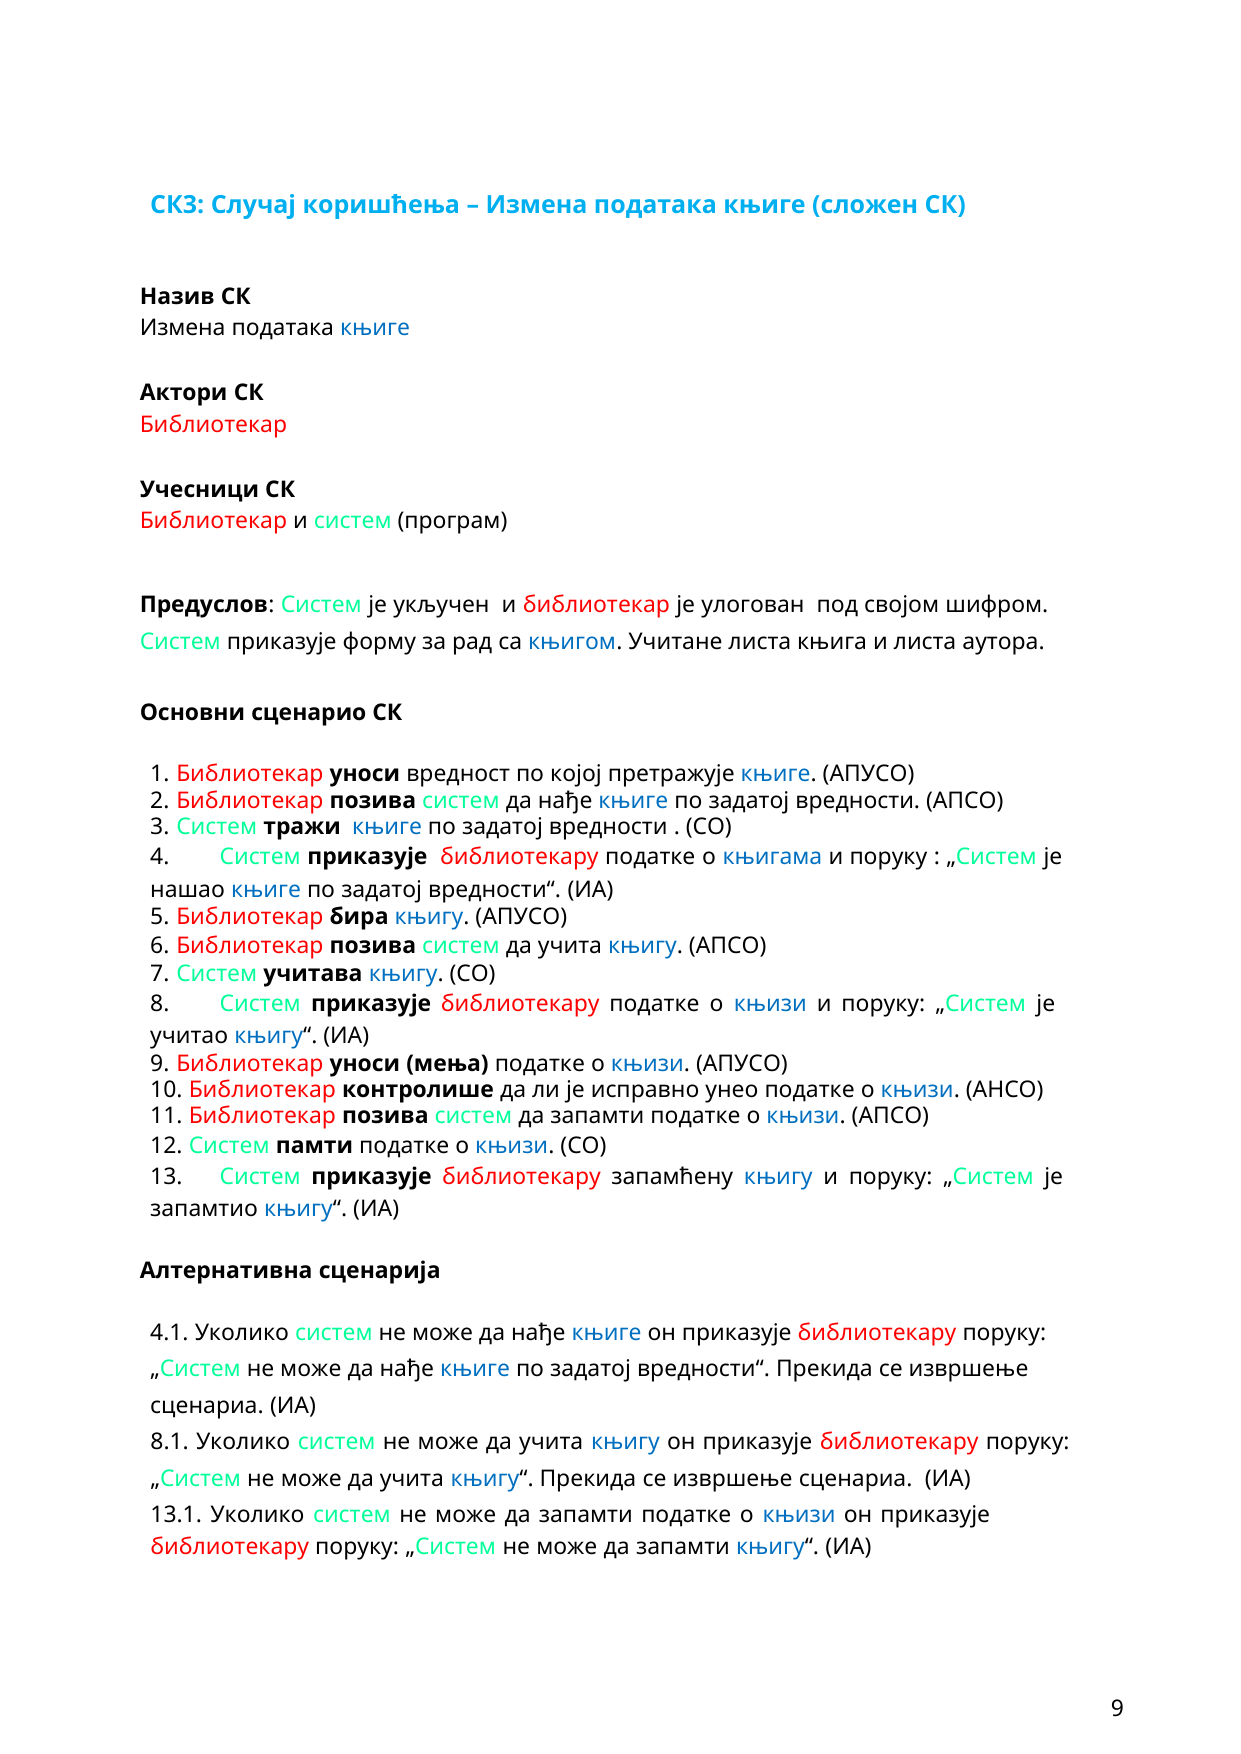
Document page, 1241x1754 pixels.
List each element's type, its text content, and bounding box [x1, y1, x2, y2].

text Предуслов: Систем је укључен и библиотекар је улогован под својом шифром. Систем приказује форму за рад са књигом. Учитане листа књига и листа аутора. [139, 588, 1123, 656]
list Библиотекар бира књигу. (АПУСО) [150, 905, 1123, 929]
text Измена података књиге [139, 311, 1123, 342]
list Систем памти податке о књизи. (СО) [150, 1129, 1123, 1160]
list Библиотекар позива систем да учита књигу. (АПСО) [150, 929, 1123, 961]
text Основни сценарио СК [139, 696, 1123, 727]
text Учесници СК [139, 473, 1123, 504]
list Систем приказује библиотекару запамћену књигу и поруку: „Систем је запамтио књигу“. (ИА) [150, 1160, 1114, 1223]
text 13.1. Уколико систем не може да запамти податке о књизи он приказује библиотекару поруку: „Систем не може да запамти књигу“. (ИА) [150, 1498, 1123, 1561]
list Библиотекар позива систем да запамти податке о књизи. (АПСО) [150, 1102, 1123, 1129]
subtitle СК3: Случај коришћења – Измена података књиге (сложен СК) [150, 187, 1123, 221]
text Актори СК [139, 376, 1123, 408]
list Систем приказује библиотекару податке о књизи и поруку: „Систем је учитао књигу“. (ИА) [150, 987, 1114, 1050]
text 4.1. Уколико систем не може да нађе књиге он приказује библиотекару поруку: „Систем не може да нађе књиге по задатој вредности“. Прекида се извршење сценариа. (ИА) [150, 1316, 1123, 1420]
list Библиотекар уноси (мења) податке о књизи. (АПУСО) [150, 1051, 1123, 1076]
list Систем приказује библиотекару податке о књигама и поруку : „Систем је нашао књиге по задатој вредности“. (ИА) [150, 840, 1091, 904]
text Библиотекар и систем (програм) [139, 504, 1123, 536]
text Назив СК [139, 280, 1123, 311]
text Библиотекар [139, 408, 1123, 439]
text Алтернативна сценарија [139, 1254, 1123, 1285]
list Библиотекар позива систем да нађе књиге по задатој вредности. (АПСО) [150, 788, 1123, 814]
list Библиотекар контролише да ли је исправно унео податке о књизи. (АНСО) [150, 1076, 1123, 1102]
list Систем тражи књиге по задатој вредности . (СО) [150, 814, 1123, 840]
list Систем учитава књигу. (СО) [150, 961, 1123, 987]
list Библиотекар уноси вредност по којој претражује књиге. (АПУСО) [150, 756, 1123, 788]
text 8.1. Уколико систем не може да учита књигу он приказује библиотекару поруку: „Систем не може да учита књигу“. Прекида се извршење сценариа. (ИА) [150, 1425, 1114, 1493]
